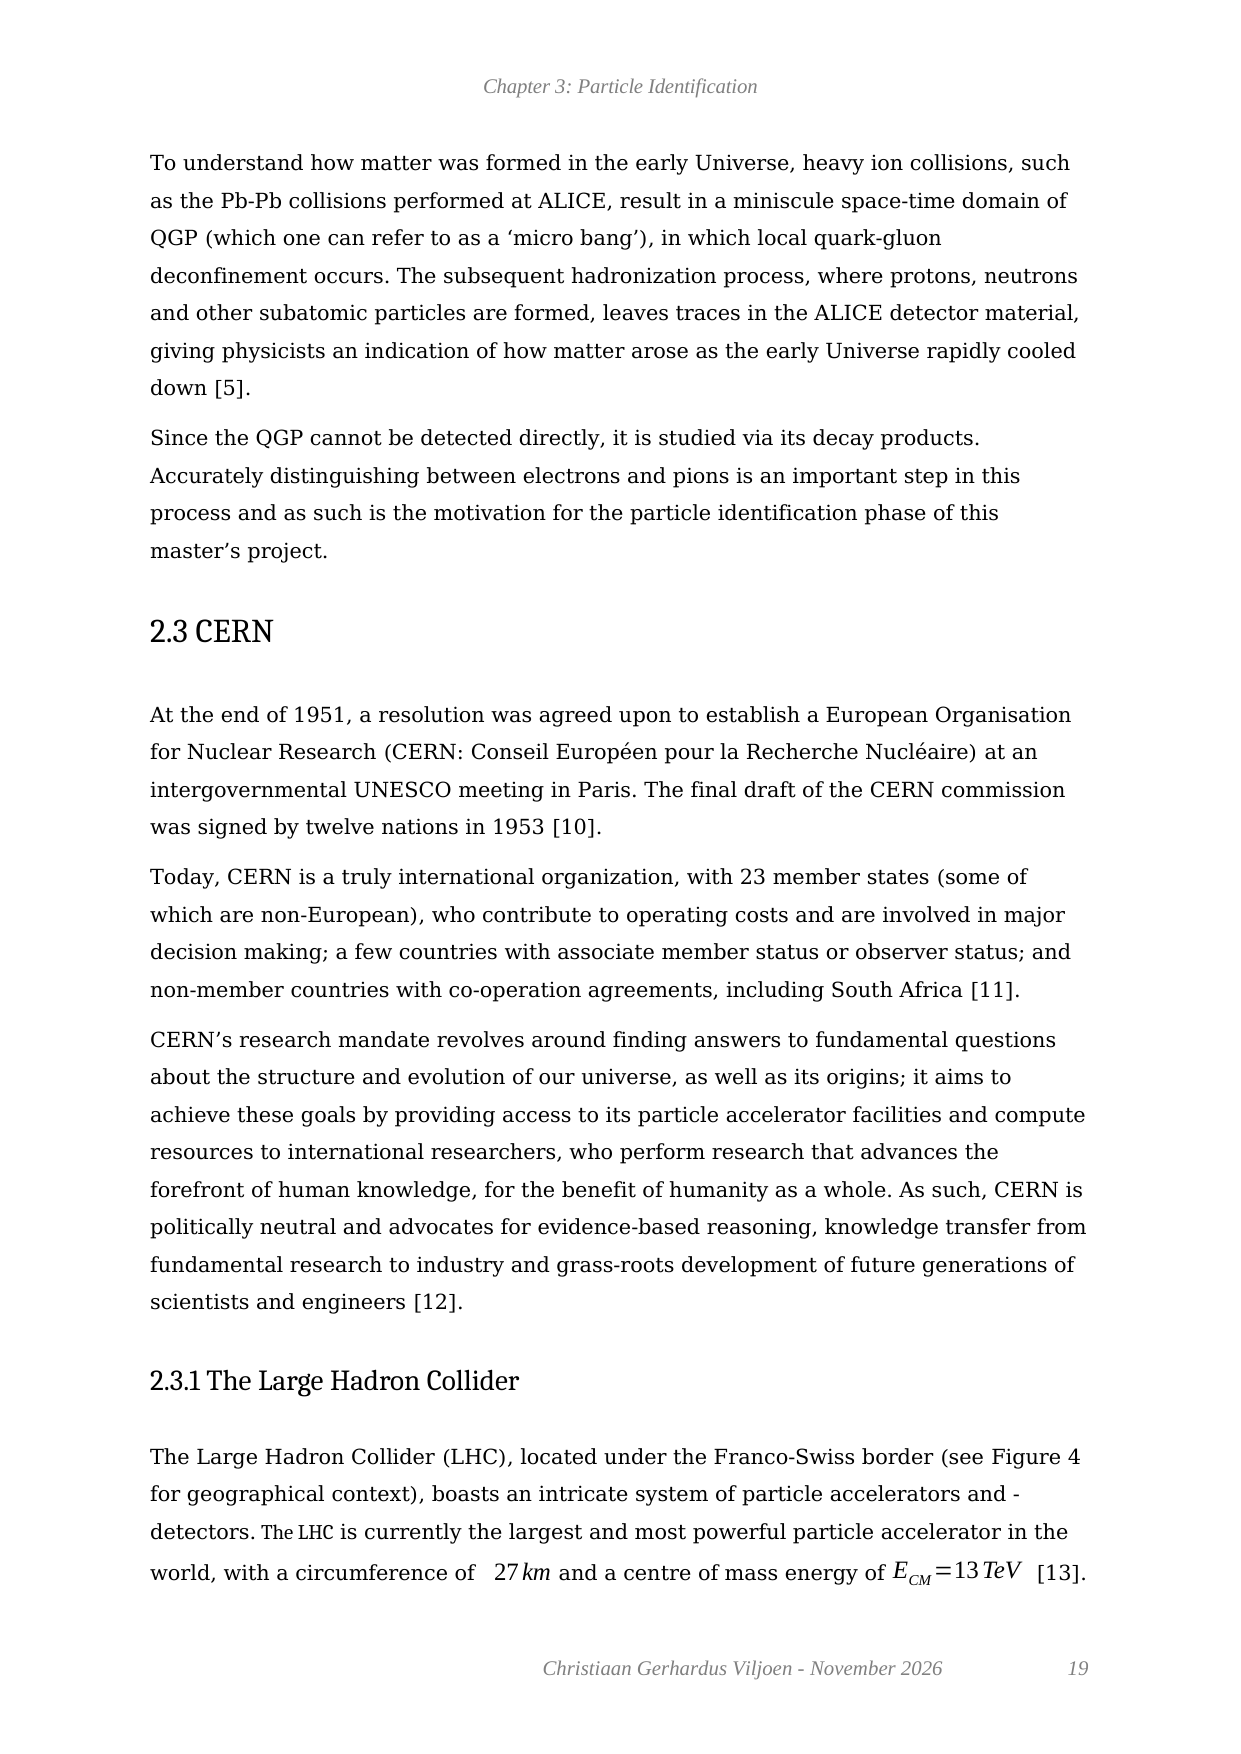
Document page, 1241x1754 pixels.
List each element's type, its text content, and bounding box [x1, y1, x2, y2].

subtitle CERN [150, 612, 1090, 651]
text To understand how matter was formed in the early Universe, heavy ion collisions, such as the Pb-Pb collisions performed at ALICE, result in a miniscule space-time domain of QGP (which one can refer to as a ‘micro bang’), in which local quark-gluon deconfinement occurs. The subsequent hadronization process, where protons, neutrons and other subatomic particles are formed, leaves traces in the ALICE detector material, giving physicists an indication of how matter arose as the early Universe rapidly cooled down . [150, 150, 1090, 400]
subtitle The Large Hadron Collider [150, 1364, 1090, 1398]
text At the end of 1951, a resolution was agreed upon to establish a European Organisation for Nuclear Research (CERN: Conseil Européen pour la Recherche Nucléaire) at an intergovernmental UNESCO meeting in Paris. The final draft of the CERN commission was signed by twelve nations in 1953 . [150, 702, 1090, 839]
text CERN’s research mandate revolves around finding answers to fundamental questions about the structure and evolution of our universe, as well as its origins; it aims to achieve these goals by providing access to its particle accelerator facilities and compute resources to international researchers, who perform research that advances the forefront of human knowledge, for the benefit of humanity as a whole. As such, CERN is politically neutral and advocates for evidence-based reasoning, knowledge transfer from fundamental research to industry and grass-roots development of future generations of scientists and engineers . [150, 1027, 1090, 1314]
text Since the QGP cannot be detected directly, it is studied via its decay products. Accurately distinguishing between electrons and pions is an important step in this process and as such is the motivation for the particle identification phase of this master’s project. [150, 425, 1090, 562]
text Today, CERN is a truly international organization, with 23 member states (some of which are non-European), who contribute to operating costs and are involved in major decision making; a few countries with associate member status or observer status; and non-member countries with co-operation agreements, including South Africa . [150, 864, 1090, 1002]
text The Large Hadron Collider (LHC), located under the Franco-Swiss border (see Figure 4 for geographical context), boasts an intricate system of particle accelerators and -detectors. The LHC is currently the largest and most powerful particle accelerator in the world, with a circumference of and a centre of mass energy of . [150, 1444, 1090, 1588]
